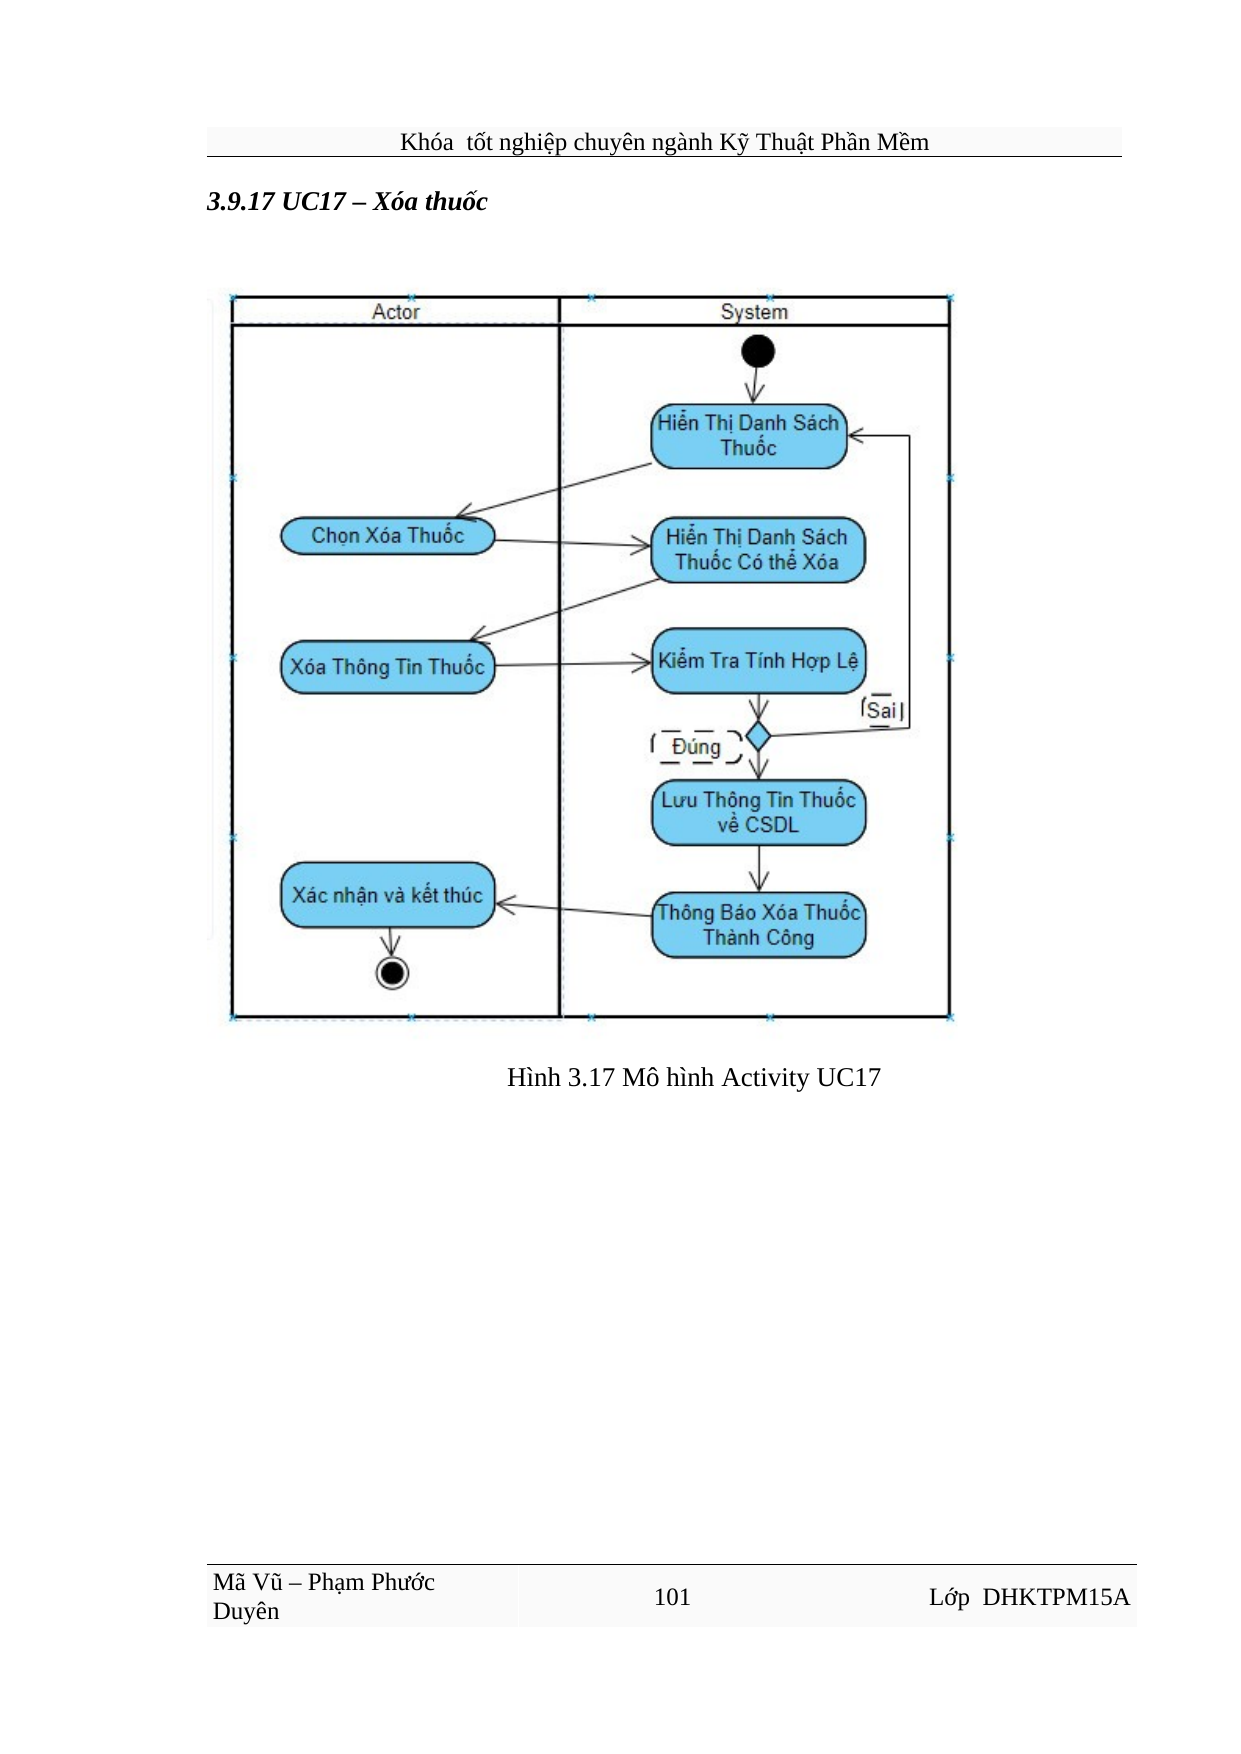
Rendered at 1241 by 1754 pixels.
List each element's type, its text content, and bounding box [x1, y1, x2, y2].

picture [206, 238, 1003, 1053]
subtitle UC17 – Xóa thuốc [207, 185, 1122, 216]
text Hình 3.17 Mô hình Activity UC17 [432, 1062, 1122, 1093]
